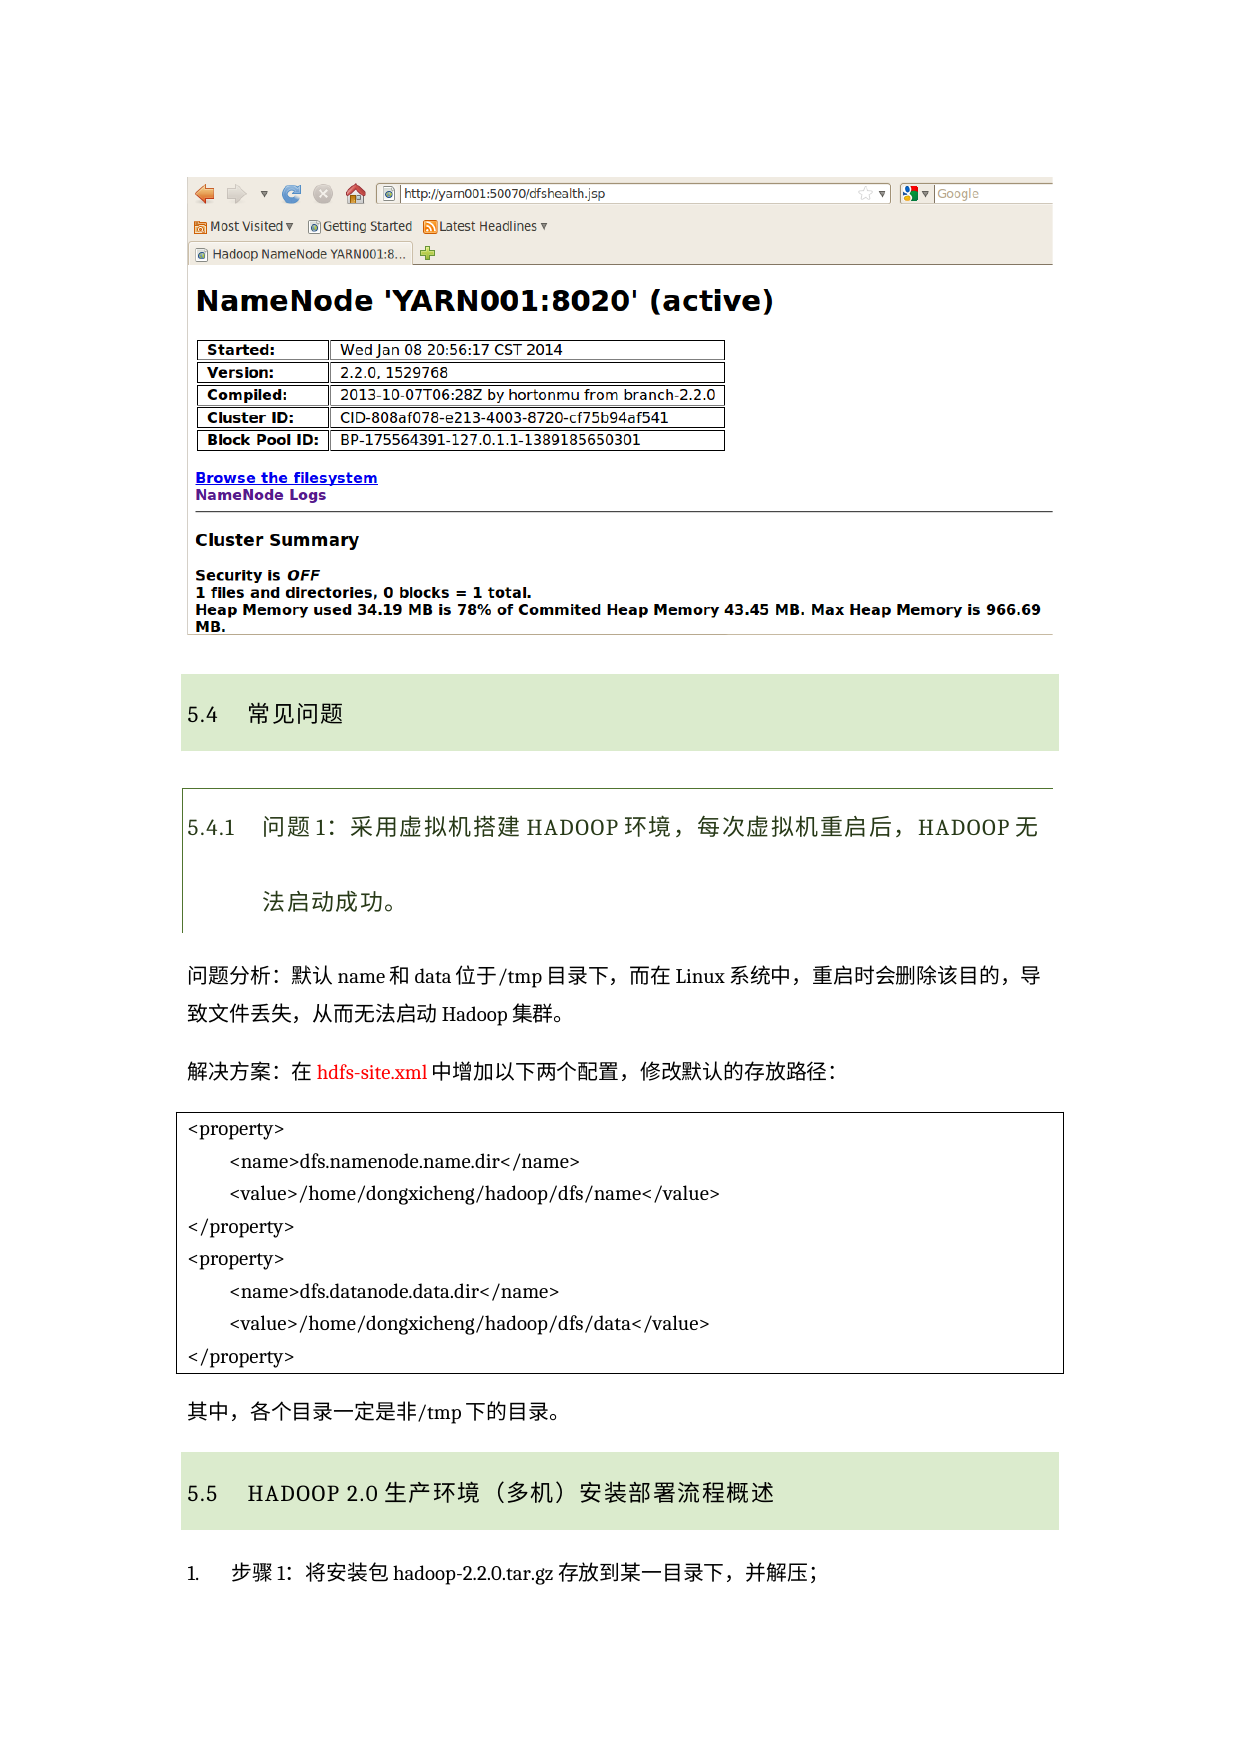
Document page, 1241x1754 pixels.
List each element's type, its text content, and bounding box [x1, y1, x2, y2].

subtitle 问题1：采用虚拟机搭建Hadoop环境，每次虚拟机重启后，Hadoop无法启动成功。 [183, 789, 1053, 933]
subtitle Hadoop 2.0生产环境（多机）安装部署流程概述 [188, 1459, 1053, 1523]
table_header <property> <name>dfs.namenode.name.dir</name> <value>/home/dongxicheng/hadoop/dfs/name</value> </property> <property> <name>dfs.datanode.data.dir</name> <value>/home/dongxicheng/hadoop/dfs/data</value> </property> [177, 1113, 1063, 1373]
text 问题分析：默认name和data位于/tmp目录下，而在Linux系统中，重启时会删除该目的，导致文件丢失，从而无法启动Hadoop集群。 [187, 959, 1053, 1028]
list 步骤1：将安装包hadoop-2.2.0.tar.gz存放到某一目录下，并解压； [187, 1556, 1053, 1588]
text 解决方案：在hdfs-site.xml中增加以下两个配置，修改默认的存放路径： [187, 1054, 1053, 1086]
text 其中，各个目录一定是非/tmp下的目录。 [187, 1394, 1053, 1427]
subtitle 常见问题 [188, 680, 1053, 745]
